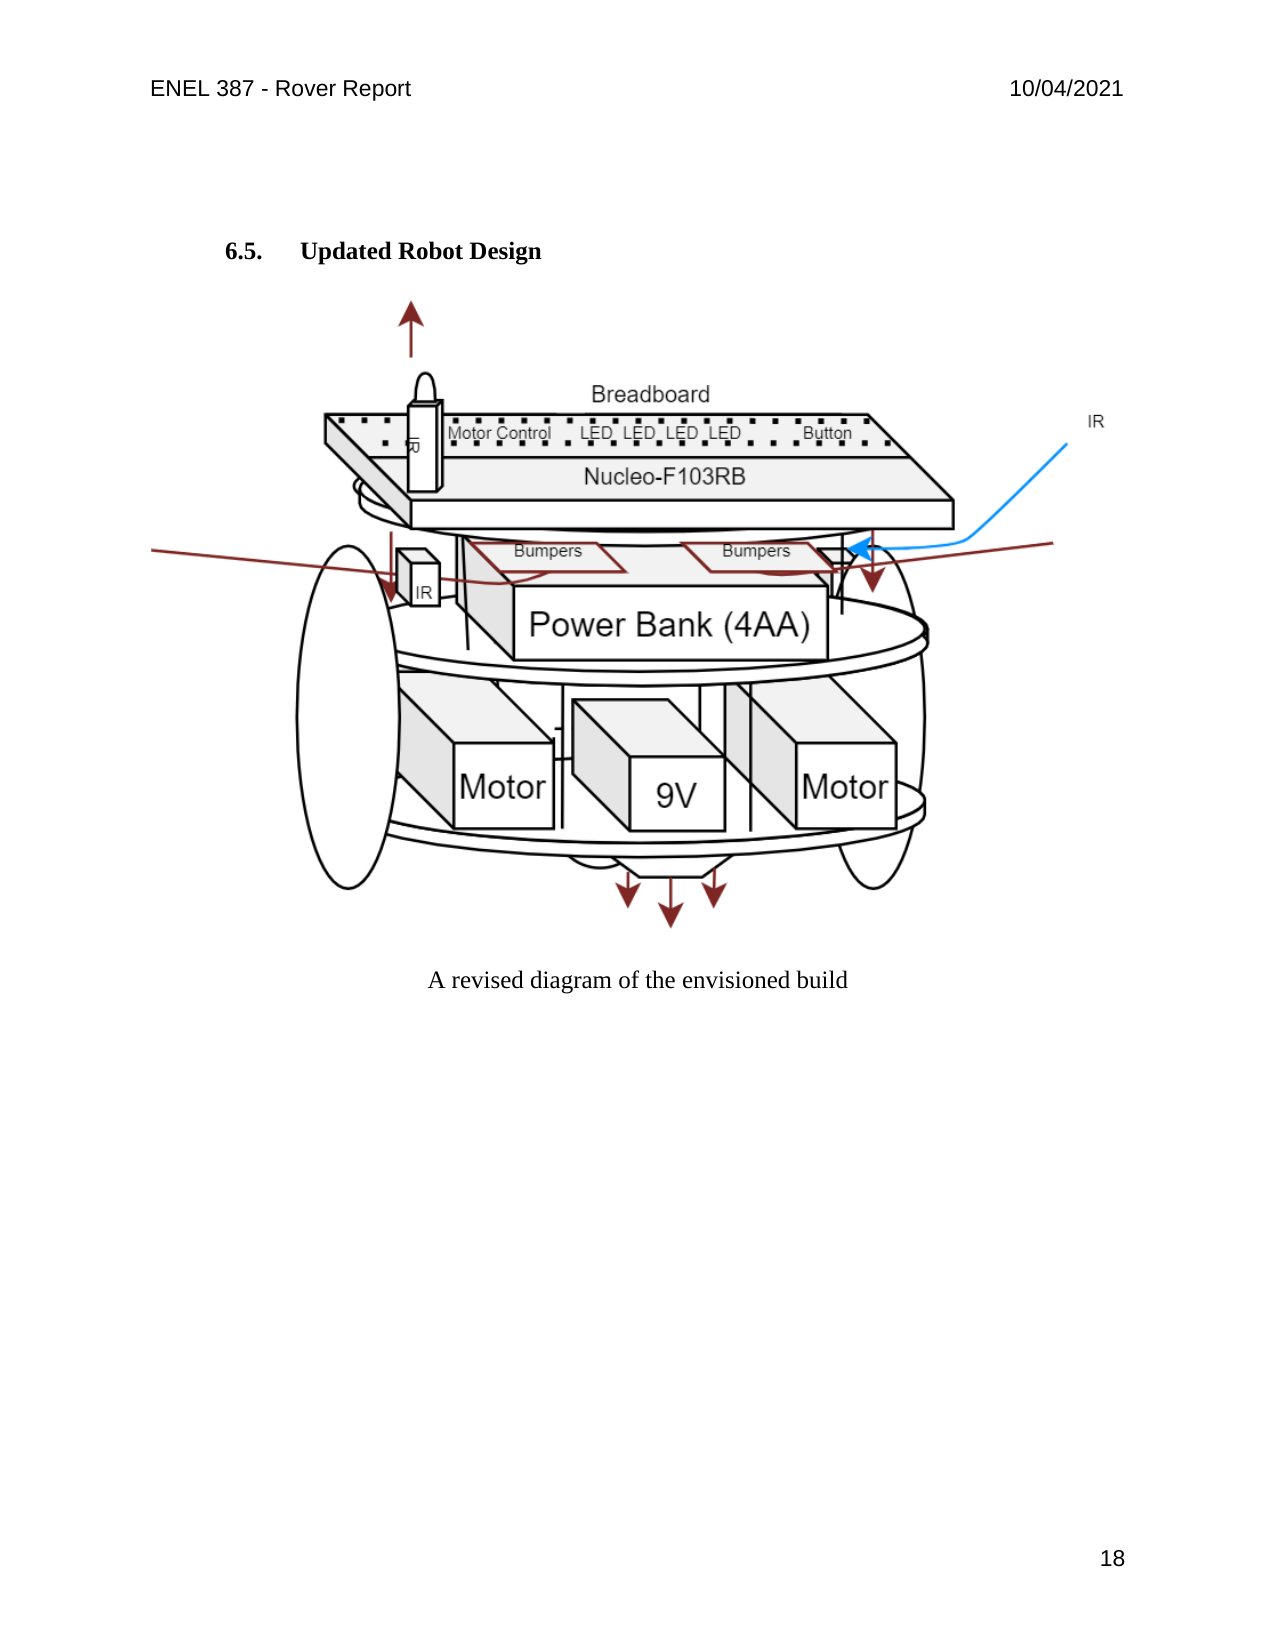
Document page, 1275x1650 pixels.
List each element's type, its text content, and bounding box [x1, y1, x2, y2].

picture [150, 279, 1125, 953]
text A revised diagram of the envisioned build [150, 965, 1125, 994]
list Updated Robot Design [262, 236, 1125, 265]
